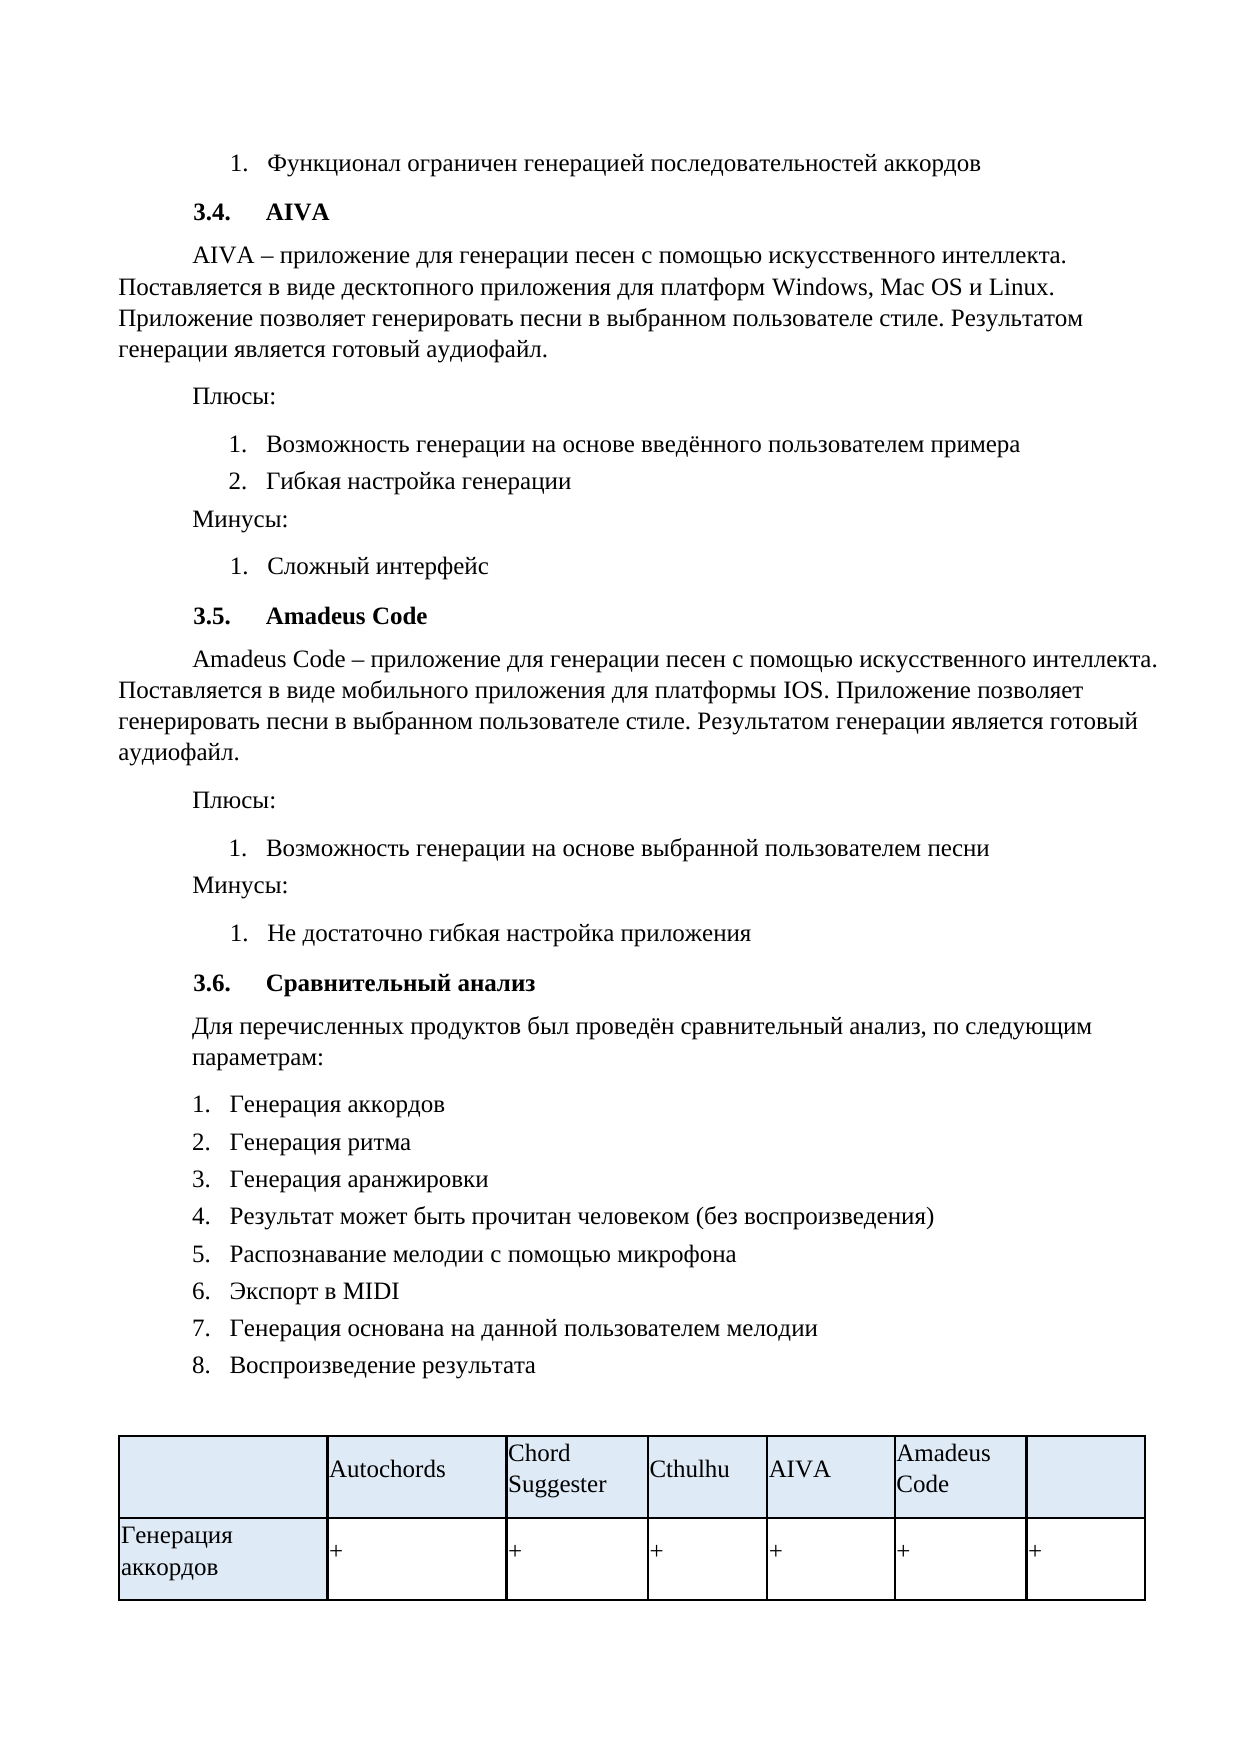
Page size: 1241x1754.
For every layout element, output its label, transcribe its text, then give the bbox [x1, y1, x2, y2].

text AIVA – приложение для генерации песен с помощью искусственного интеллекта. Поставляется в виде десктопного приложения для платформ Windows, Mac OS и Linux. Приложение позволяет генерировать песни в выбранном пользователе стиле. Результатом генерации является готовый аудиофайл. [118, 241, 1181, 362]
table_cell + [508, 1519, 647, 1599]
list Экспорт в MIDI [192, 1276, 1181, 1305]
text Плюсы: [118, 785, 1181, 814]
table_cell + [1028, 1519, 1144, 1599]
list Воспроизведение результата [192, 1351, 1181, 1379]
list Генерация основана на данной пользователем мелодии [192, 1313, 1181, 1342]
list Результат может быть прочитан человеком (без воспроизведения) [192, 1201, 1181, 1230]
table_header Chord Suggester [508, 1437, 647, 1517]
list Сложный интерфейс [229, 551, 1181, 580]
subtitle Amadeus Code [193, 601, 1181, 630]
text Для перечисленных продуктов был проведён сравнительный анализ, по следующим параметрам: [192, 1011, 1181, 1071]
table_header Amadeus Code [896, 1437, 1025, 1517]
list Генерация аранжировки [192, 1164, 1181, 1193]
table_header [1028, 1437, 1144, 1517]
table_cell + [896, 1519, 1025, 1599]
table_cell + [329, 1519, 505, 1599]
table_header AIVA [768, 1437, 894, 1517]
list Функционал ограничен генерацией последовательностей аккордов [229, 148, 1181, 176]
list Возможность генерации на основе введённого пользователем примера [228, 429, 1181, 458]
text Минусы: [118, 504, 1181, 532]
table_cell Генерация аккордов [120, 1519, 326, 1599]
table_cell + [649, 1519, 766, 1599]
list Распознавание мелодии с помощью микрофона [192, 1239, 1181, 1267]
subtitle Сравнительный анализ [193, 968, 1181, 996]
table_header [120, 1437, 326, 1517]
subtitle AIVA [193, 197, 1181, 226]
text Плюсы: [118, 381, 1181, 410]
list Гибкая настройка генерации [228, 466, 1181, 495]
list Генерация ритма [192, 1127, 1181, 1156]
list Не достаточно гибкая настройка приложения [229, 918, 1181, 947]
table_header Autochords [329, 1437, 505, 1517]
table_header Cthulhu [649, 1437, 766, 1517]
text Минусы: [118, 870, 1181, 899]
list Возможность генерации на основе выбранной пользователем песни [228, 833, 1181, 862]
text Amadeus Code – приложение для генерации песен с помощью искусственного интеллекта. Поставляется в виде мобильного приложения для платформы IOS. Приложение позволяет генерировать песни в выбранном пользователе стиле. Результатом генерации является готовый аудиофайл. [118, 644, 1181, 766]
list Генерация аккордов [192, 1089, 1181, 1118]
table_cell + [768, 1519, 894, 1599]
